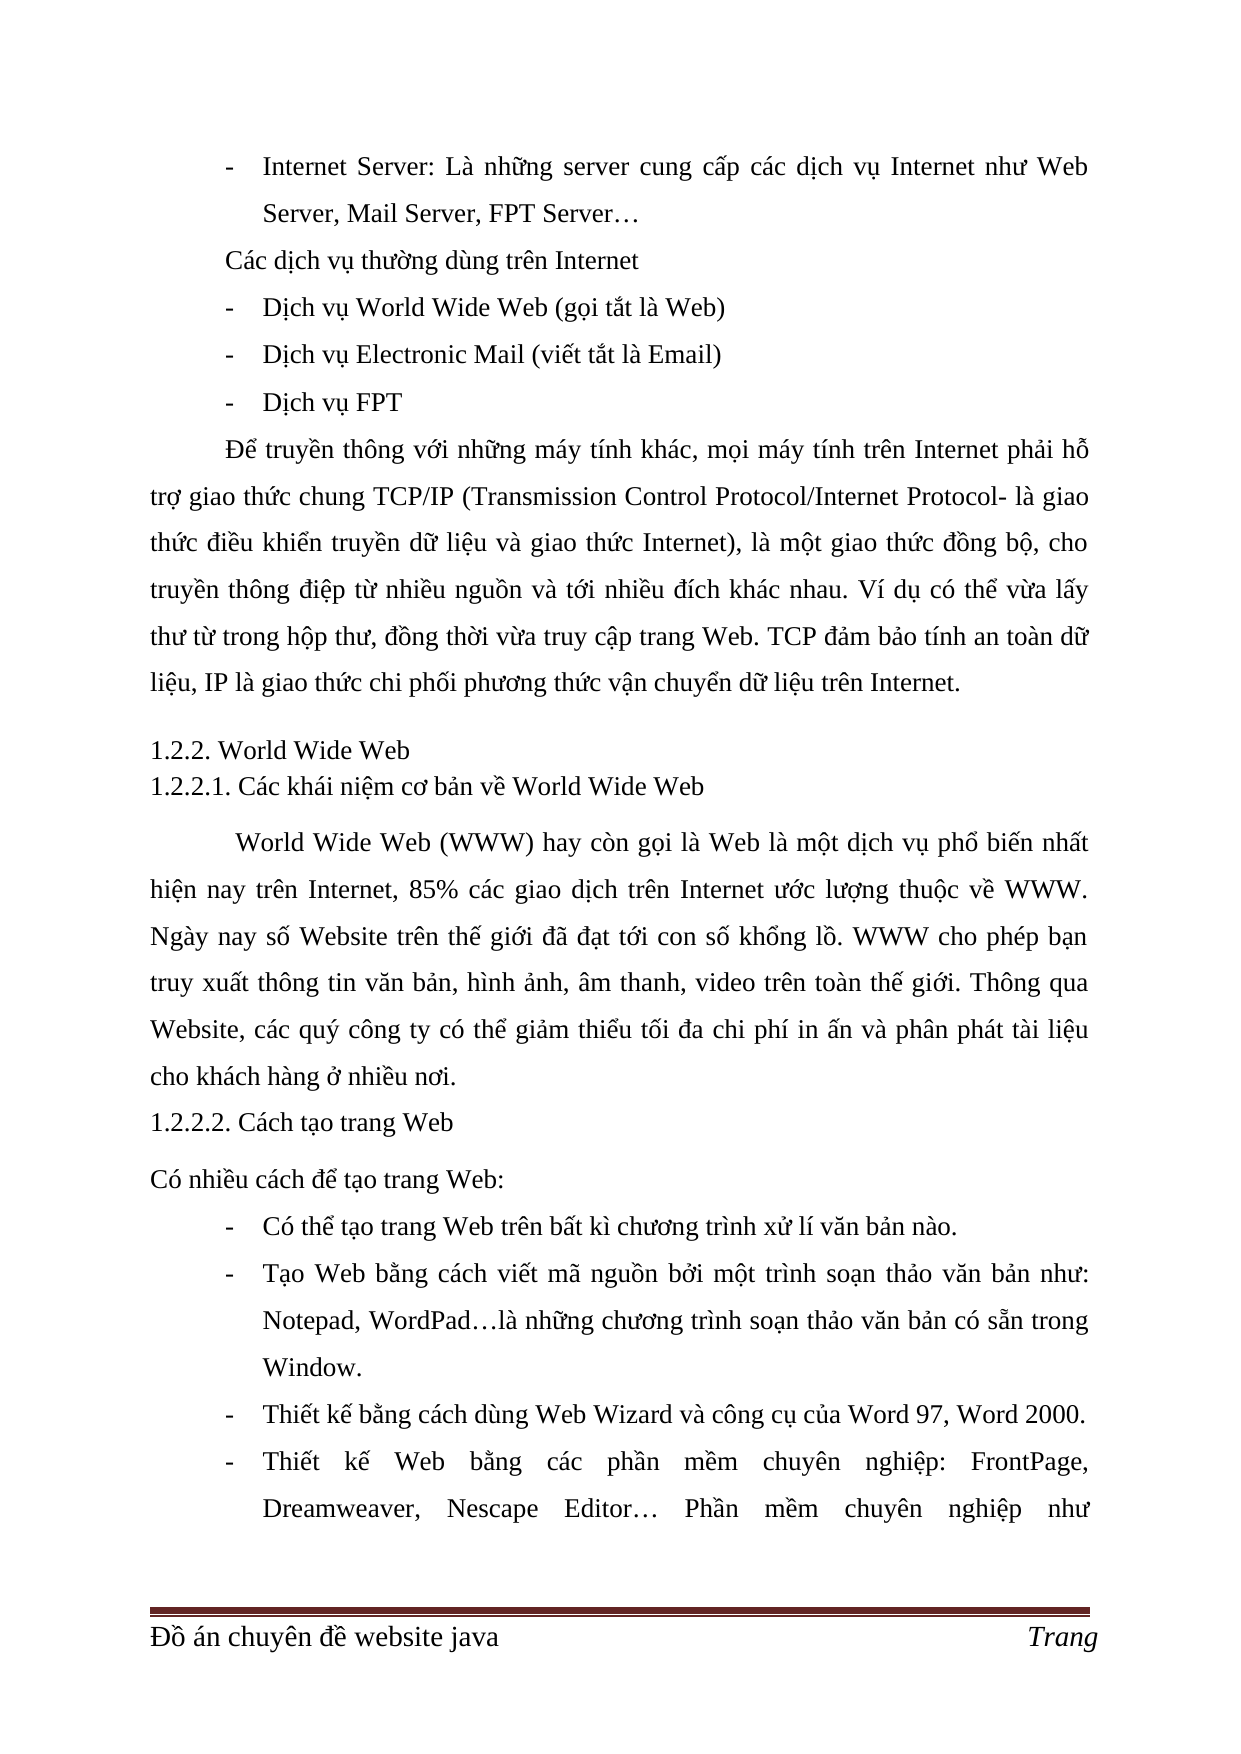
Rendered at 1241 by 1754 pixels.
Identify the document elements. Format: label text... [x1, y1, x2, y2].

list Dịch vụ FPT [225, 386, 1090, 417]
text 1.2.2.1. Các khái niệm cơ bản về World Wide Web [150, 770, 1090, 801]
text 1.2.2.2. Cách tạo trang Web [150, 1106, 1090, 1137]
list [225, 1445, 1090, 1523]
list Internet Server: Là những server cung cấp các dịch vụ Internet như Web Server, Mail Server, FPT Server… [225, 150, 1090, 228]
text Để truyền thông với những máy tính khác, mọi máy tính trên Internet phải hỗ trợ giao thức chung TCP/IP (Transmission Control Protocol/Internet Protocol- là giao thức điều khiển truyền dữ liệu và giao thức Internet), là một giao thức đồng bộ, cho truyền thông điệp từ nhiều nguồn và tới nhiều đích khác nhau. Ví dụ có thể vừa lấy thư từ trong hộp thư, đồng thời vừa truy cập trang Web. TCP đảm bảo tính an toàn dữ liệu, IP là giao thức chi phối phương thức vận chuyển dữ liệu trên Internet. [150, 433, 1090, 698]
text Có nhiều cách để tạo trang Web: [150, 1163, 1090, 1194]
text World Wide Web (WWW) hay còn gọi là Web là một dịch vụ phổ biến nhất hiện nay trên Internet, 85% các giao dịch trên Internet ước lượng thuộc về WWW. Ngày nay số Website trên thế giới đã đạt tới con số khổng lồ. WWW cho phép bạn truy xuất thông tin văn bản, hình ảnh, âm thanh, video trên toàn thế giới. Thông qua Website, các quý công ty có thể giảm thiểu tối đa chi phí in ấn và phân phát tài liệu cho khách hàng ở nhiều nơi. [150, 826, 1090, 1091]
list Có thể tạo trang Web trên bất kì chương trình xử lí văn bản nào. [225, 1210, 1090, 1241]
list Dịch vụ Electronic Mail (viết tắt là Email) [225, 338, 1090, 370]
list Thiết kế bằng cách dùng Web Wizard và công cụ của Word 97, Word 2000. [225, 1398, 1090, 1429]
list Dịch vụ World Wide Web (gọi tắt là Web) [225, 291, 1090, 322]
text Các dịch vụ thường dùng trên Internet [150, 244, 1090, 275]
list Tạo Web bằng cách viết mã nguồn bởi một trình soạn thảo văn bản như: Notepad, WordPad…là những chương trình soạn thảo văn bản có sẵn trong Window. [225, 1257, 1090, 1382]
subtitle 1.2.2. World Wide Web [150, 734, 1090, 765]
